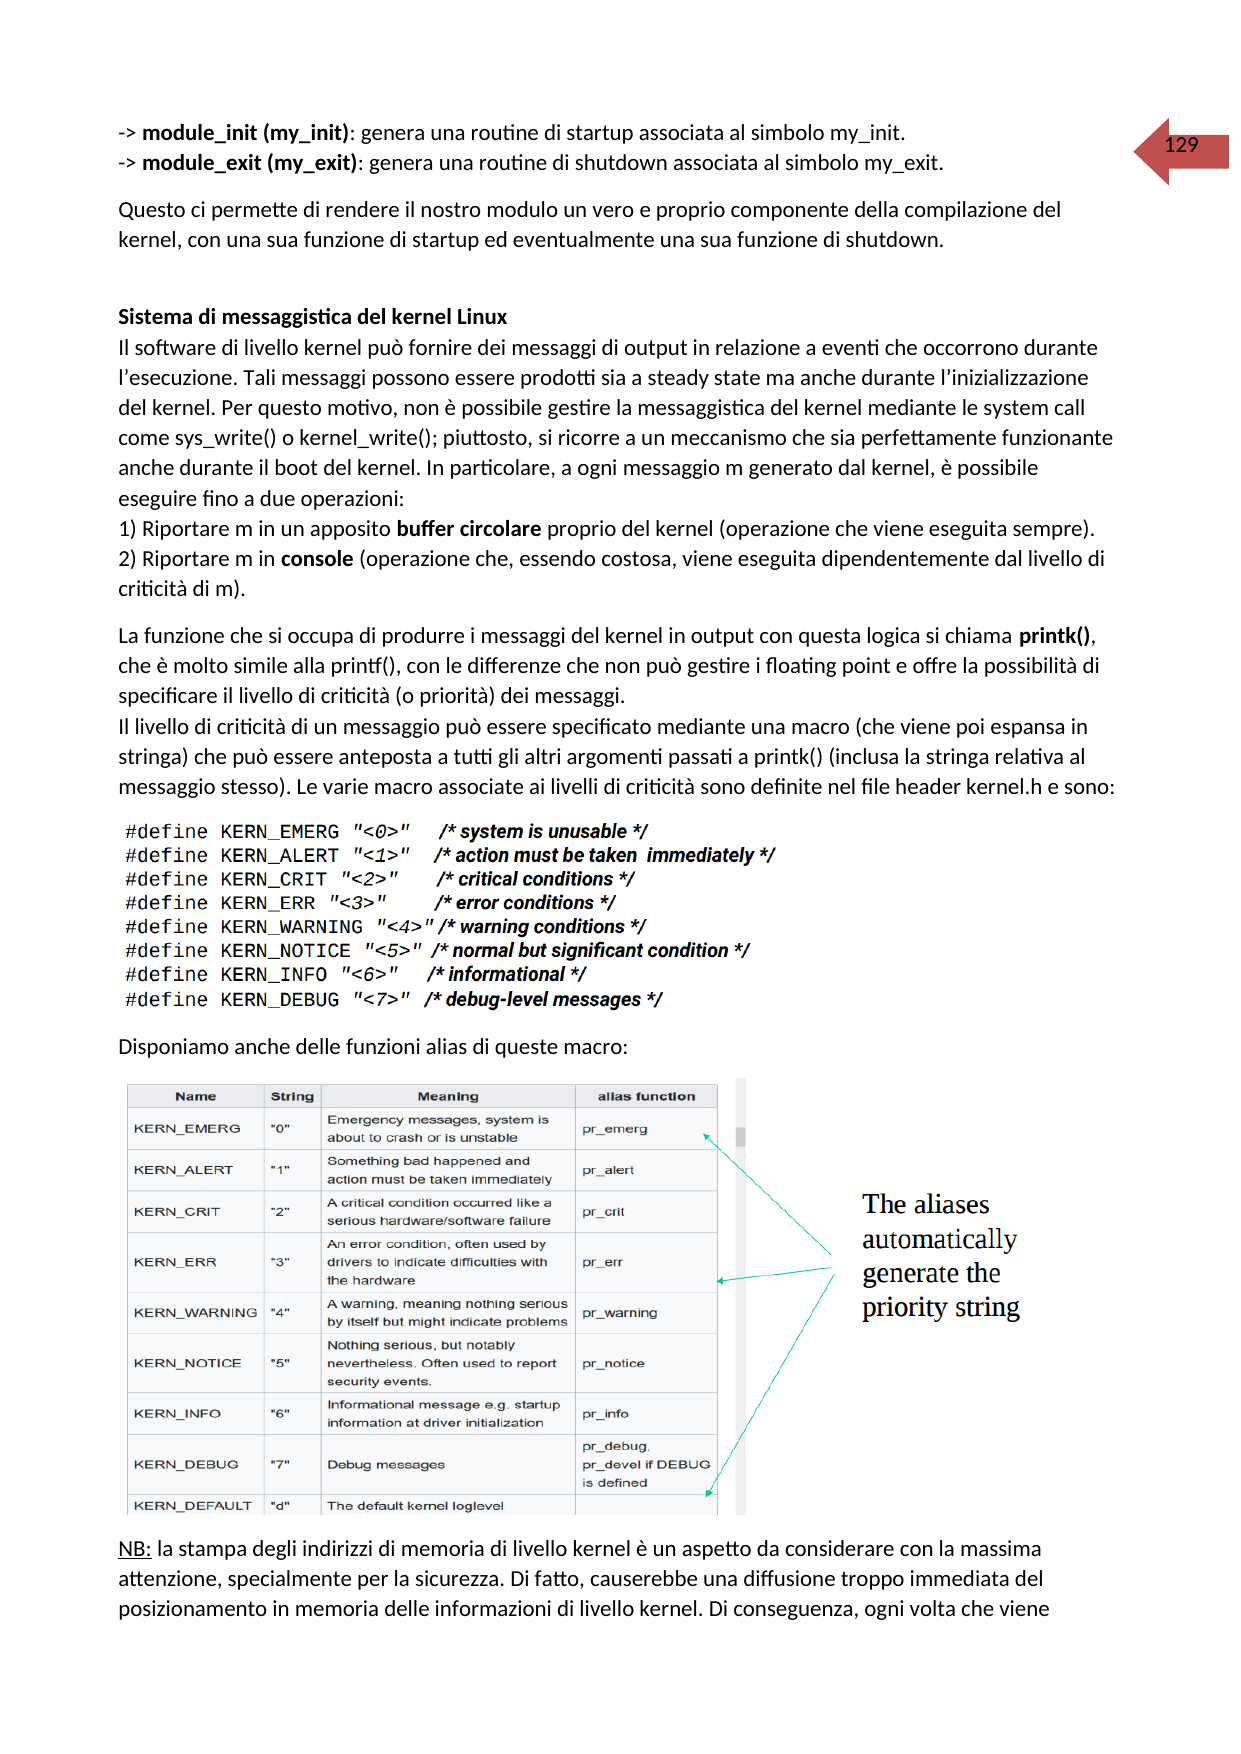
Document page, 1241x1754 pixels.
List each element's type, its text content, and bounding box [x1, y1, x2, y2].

picture [118, 819, 781, 1013]
text Disponiamo anche delle funzioni alias di queste macro: [118, 1032, 1122, 1060]
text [118, 1534, 1122, 1622]
text Questo ci permette di rendere il nostro modulo un vero e proprio componente della compilazione del kernel, con una sua funzione di startup ed eventualmente una sua funzione di shutdown. [118, 195, 1122, 253]
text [118, 118, 1122, 176]
text La funzione che si occupa di produrre i messaggi del kernel in output con questa logica si chiama printk(), che è molto simile alla printf(), con le differenze che non può gestire i floating point e offre la possibilità di specificare il livello di criticità (o priorità) dei messaggi. Il livello di criticità di un messaggio può essere specificato mediante una macro (che viene poi espansa in stringa) che può essere anteposta a tutti gli altri argomenti passati a printk() (inclusa la stringa relativa al messaggio stesso). Le varie macro associate ai livelli di criticità sono definite nel file header kernel.h e sono: [118, 621, 1122, 800]
picture [118, 1078, 1032, 1515]
text Sistema di messaggistica del kernel Linux Il software di livello kernel può fornire dei messaggi di output in relazione a eventi che occorrono durante l’esecuzione. Tali messaggi possono essere prodotti sia a steady state ma anche durante l’inizializzazione del kernel. Per questo motivo, non è possibile gestire la messaggistica del kernel mediante le system call come sys_write() o kernel_write(); piuttosto, si ricorre a un meccanismo che sia perfettamente funzionante anche durante il boot del kernel. In particolare, a ogni messaggio m generato dal kernel, è possibile eseguire fino a due operazioni: 1) Riportare m in un apposito buffer circolare proprio del kernel (operazione che viene eseguita sempre). 2) Riportare m in console (operazione che, essendo costosa, viene eseguita dipendentemente dal livello di criticità di m). [118, 272, 1122, 602]
